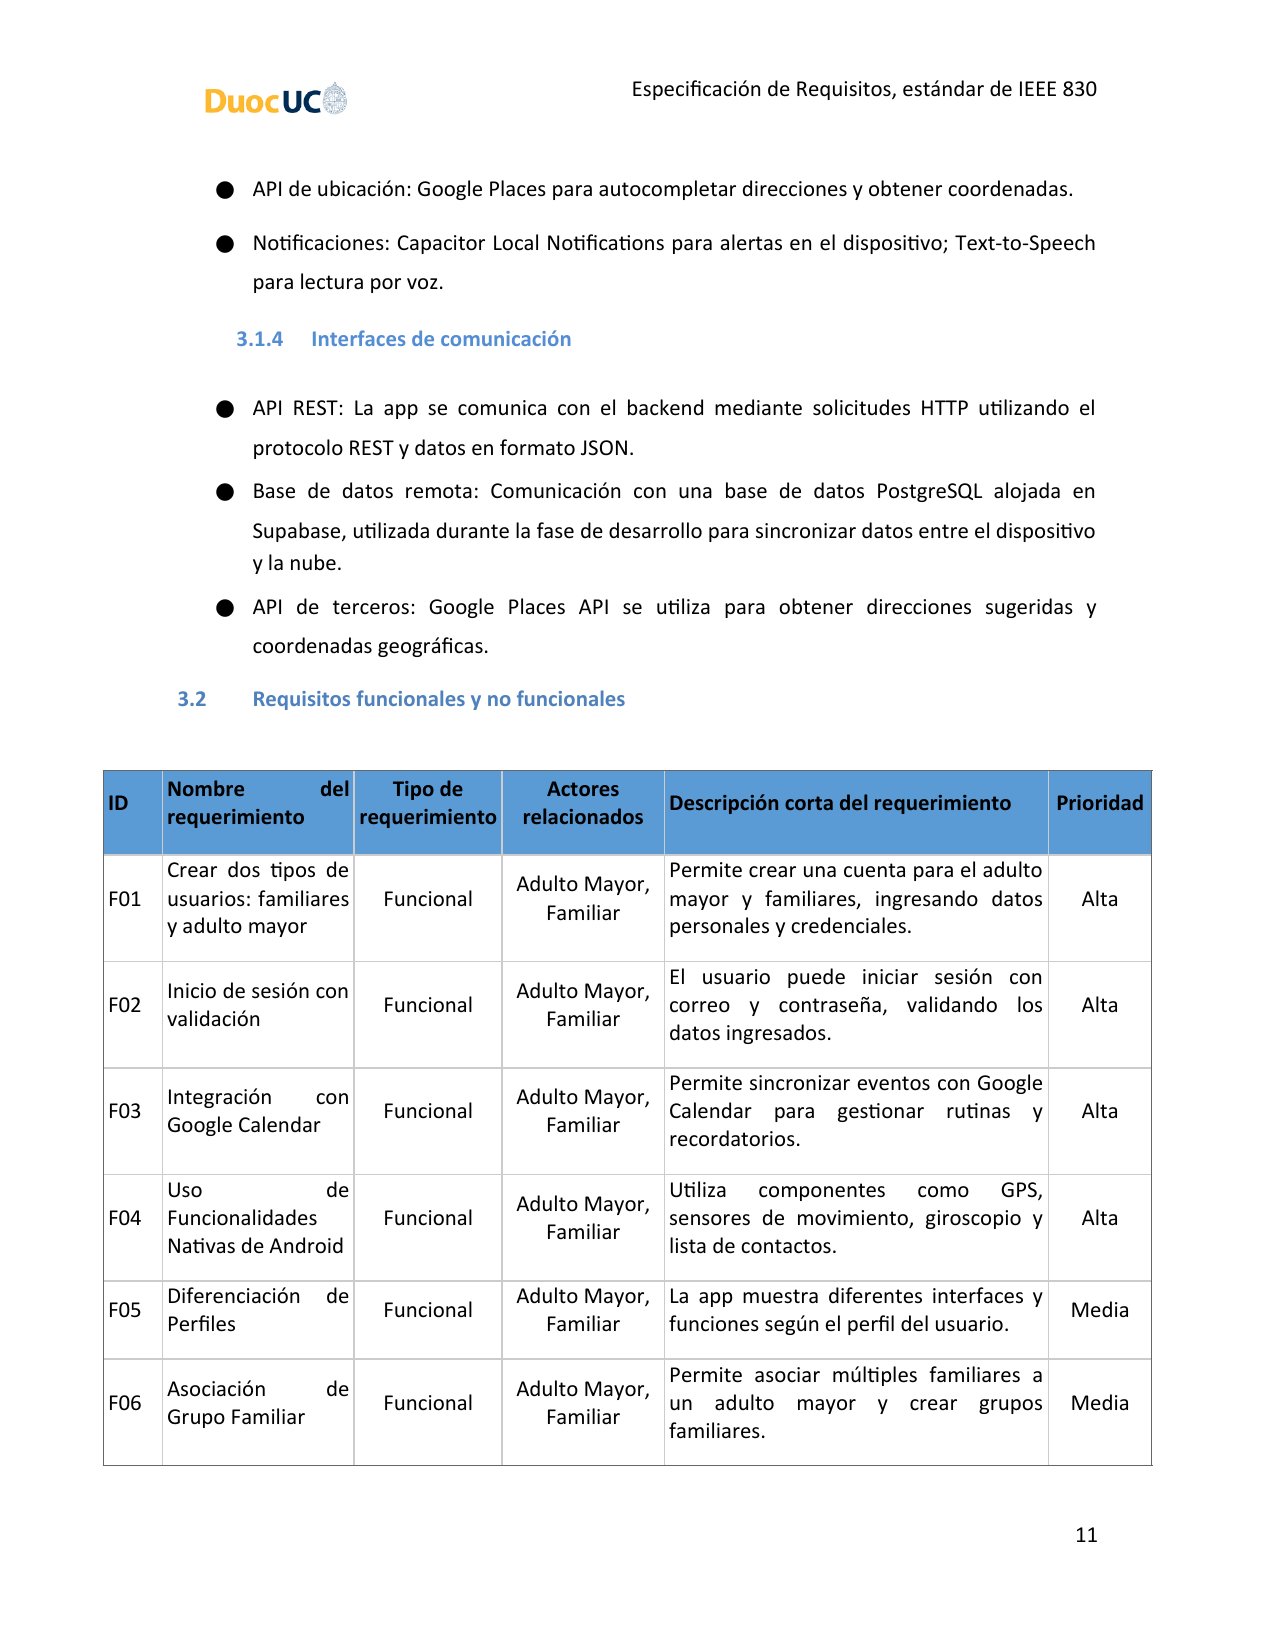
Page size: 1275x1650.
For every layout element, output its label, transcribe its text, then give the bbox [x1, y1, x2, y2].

table_cell Funcional [355, 1360, 501, 1465]
list Notificaciones: Capacitor Local Notifications para alertas en el dispositivo; Text-to-Speech para lectura por voz. [215, 216, 1098, 295]
table_header Prioridad [1049, 771, 1151, 854]
table_cell Media [1049, 1360, 1151, 1465]
table_header Actores relacionados [503, 771, 664, 854]
table_cell Alta [1049, 1069, 1151, 1173]
table_cell Funcional [355, 962, 501, 1067]
list API de terceros: Google Places API se utiliza para obtener direcciones sugeridas y coordenadas geográficas. [215, 580, 1098, 659]
table_cell Funcional [355, 856, 501, 961]
list Base de datos remota: Comunicación con una base de datos PostgreSQL alojada en Supabase, utilizada durante la fase de desarrollo para sincronizar datos entre el dispositivo y la nube. [215, 465, 1098, 576]
table_cell Inicio de sesión con validación [163, 962, 353, 1067]
table_cell Adulto Mayor, Familiar [503, 1282, 664, 1358]
list API REST: La app se comunica con el backend mediante solicitudes HTTP utilizando el protocolo REST y datos en formato JSON. [215, 381, 1098, 461]
table_cell Asociación de Grupo Familiar [163, 1360, 353, 1465]
table_cell Utiliza componentes como GPS, sensores de movimiento, giroscopio y lista de contactos. [665, 1175, 1048, 1280]
table_cell Alta [1049, 1175, 1151, 1280]
table_cell Funcional [355, 1069, 501, 1173]
table_cell Adulto Mayor, Familiar [503, 1360, 664, 1465]
table_cell Permite sincronizar eventos con Google Calendar para gestionar rutinas y recordatorios. [665, 1069, 1048, 1173]
table_header ID [104, 771, 162, 854]
table_cell F03 [104, 1069, 162, 1173]
table_cell Funcional [355, 1282, 501, 1358]
table_header Tipo de requerimiento [355, 771, 501, 854]
table_cell Crear dos tipos de usuarios: familiares y adulto mayor [163, 856, 353, 961]
table_cell F02 [104, 962, 162, 1067]
table_header Nombre del requerimiento [163, 771, 353, 854]
table_cell F06 [104, 1360, 162, 1465]
subtitle 3.2 Requisitos funcionales y no funcionales [177, 684, 1098, 712]
table_cell La app muestra diferentes interfaces y funciones según el perfil del usuario. [665, 1282, 1048, 1358]
table_cell Media [1049, 1282, 1151, 1358]
table_cell Adulto Mayor, Familiar [503, 1069, 664, 1173]
table_cell Adulto Mayor, Familiar [503, 962, 664, 1067]
picture [198, 78, 352, 117]
table_cell F05 [104, 1282, 162, 1358]
table_cell El usuario puede iniciar sesión con correo y contraseña, validando los datos ingresados. [665, 962, 1048, 1067]
table_header Descripción corta del requerimiento [665, 771, 1048, 854]
table_cell Alta [1049, 962, 1151, 1067]
subtitle 3.1.4 Interfaces de comunicación [236, 324, 1098, 352]
table_cell Adulto Mayor, Familiar [503, 1175, 664, 1280]
table_cell Permite asociar múltiples familiares a un adulto mayor y crear grupos familiares. [665, 1360, 1048, 1465]
table_cell Integración con Google Calendar [163, 1069, 353, 1173]
table_cell F01 [104, 856, 162, 961]
table_cell Permite crear una cuenta para el adulto mayor y familiares, ingresando datos personales y credenciales. [665, 856, 1048, 961]
list API de ubicación: Google Places para autocompletar direcciones y obtener coordenadas. [215, 162, 1098, 209]
table_cell Diferenciación de Perfiles [163, 1282, 353, 1358]
table_cell F04 [104, 1175, 162, 1280]
table_cell Uso de Funcionalidades Nativas de Android [163, 1175, 353, 1280]
table_cell Funcional [355, 1175, 501, 1280]
table_cell Alta [1049, 856, 1151, 961]
table_cell Adulto Mayor, Familiar [503, 856, 664, 961]
